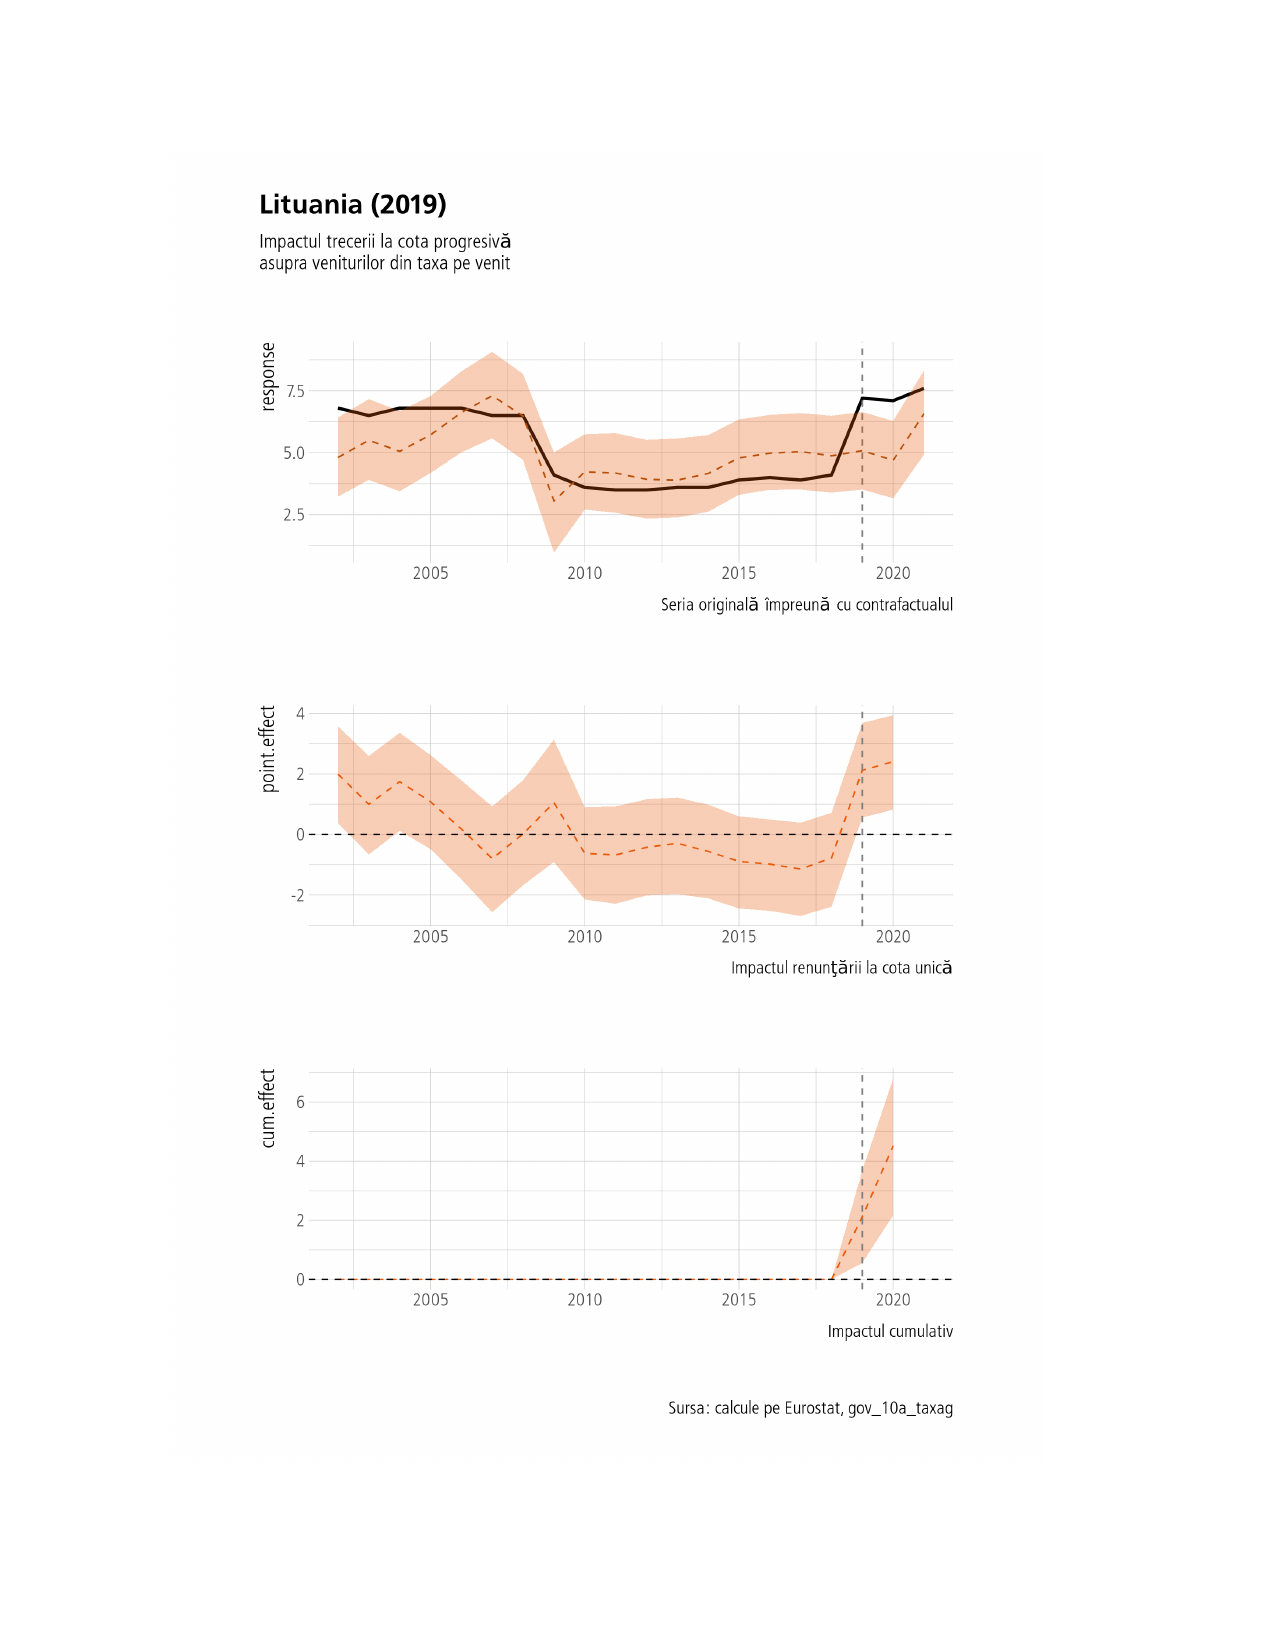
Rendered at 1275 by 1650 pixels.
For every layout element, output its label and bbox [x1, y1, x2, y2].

picture [168, 150, 1044, 1463]
